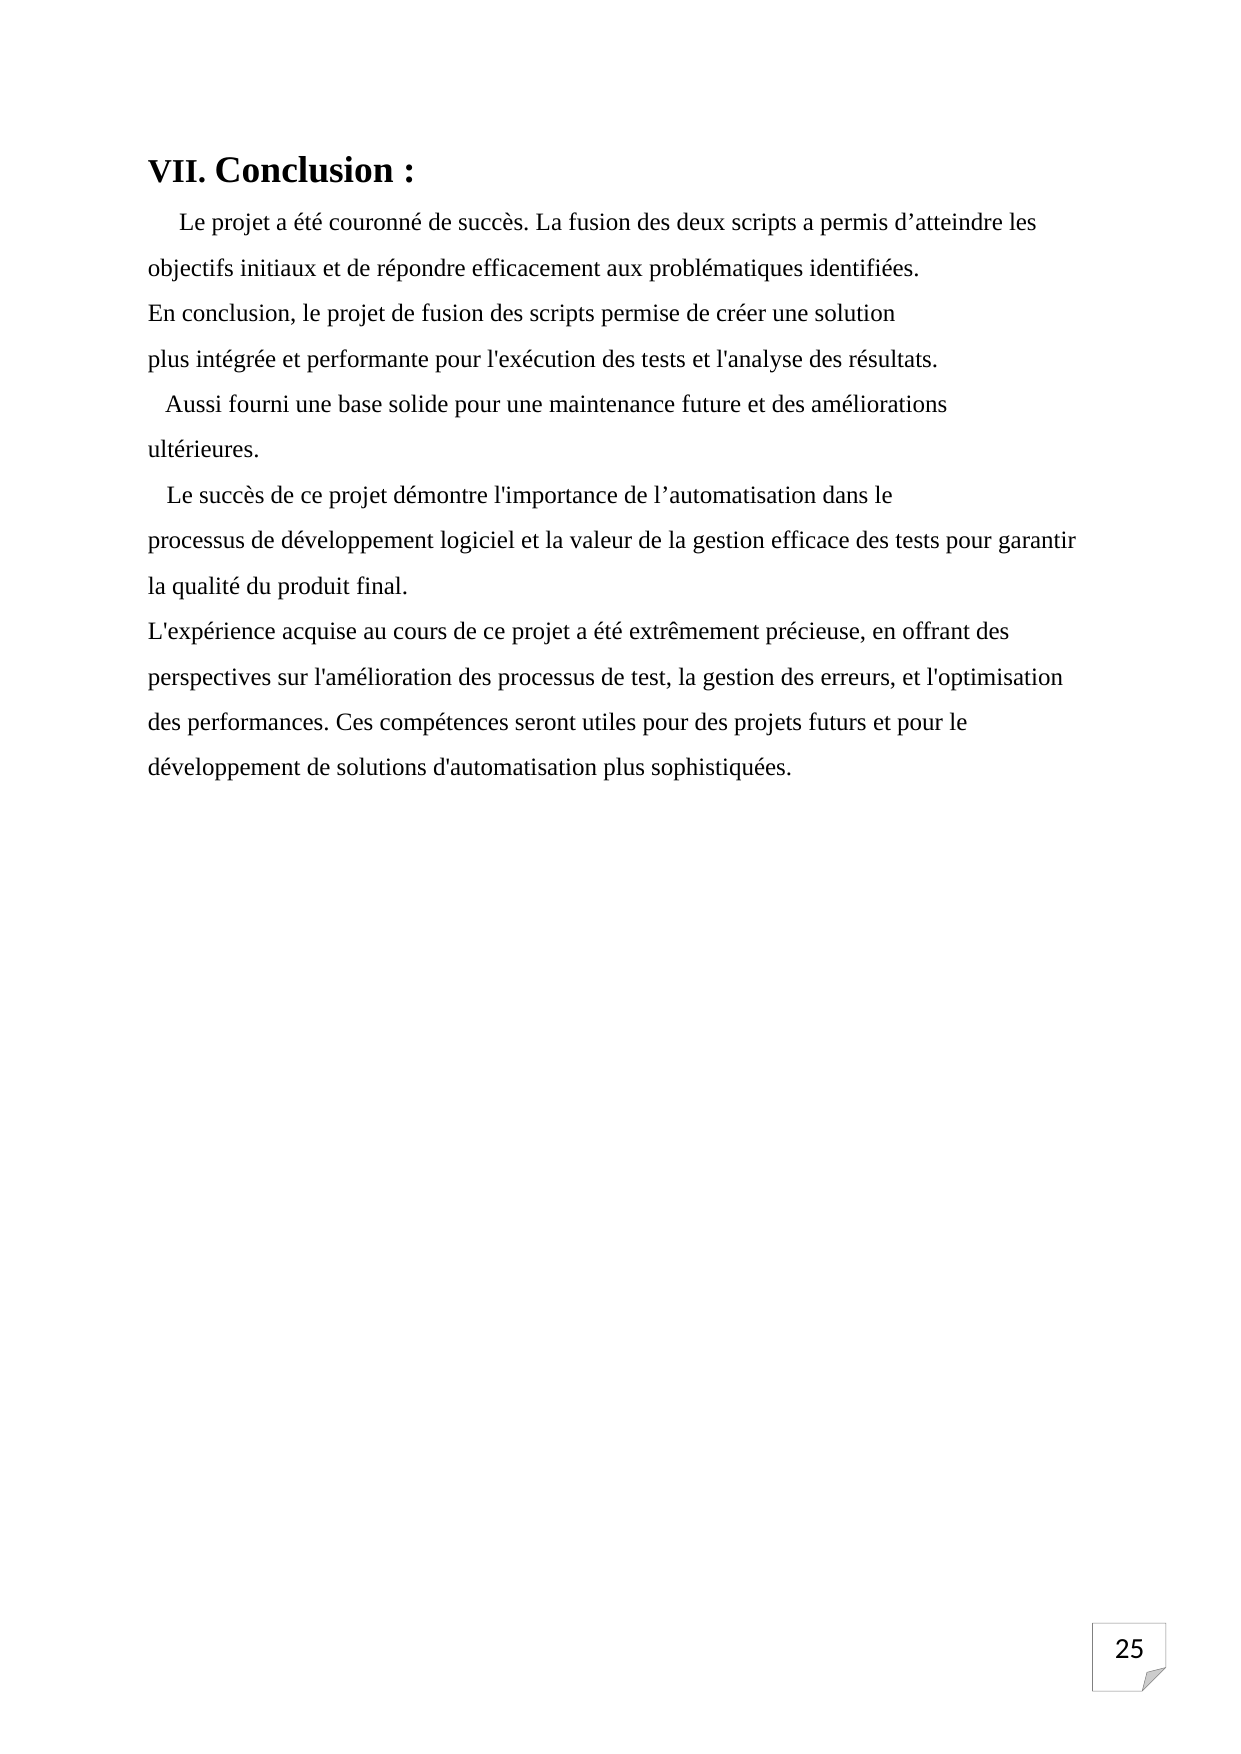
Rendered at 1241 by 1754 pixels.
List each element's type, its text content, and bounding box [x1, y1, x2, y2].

text ultérieures. [148, 434, 1093, 463]
text VII. Conclusion : [148, 148, 1093, 191]
text Le succès de ce projet démontre l'importance de l’automatisation dans le [148, 480, 1093, 509]
text plus intégrée et performante pour l'exécution des tests et l'analyse des résultats. [148, 344, 1093, 372]
text Aussi fourni une base solide pour une maintenance future et des améliorations [148, 389, 1093, 418]
text perspectives sur l'amélioration des processus de test, la gestion des erreurs, et l'optimisation [148, 662, 1093, 690]
text objectifs initiaux et de répondre efficacement aux problématiques identifiées. [148, 253, 1093, 282]
text Le projet a été couronné de succès. La fusion des deux scripts a permis d’atteindre les [148, 207, 1093, 236]
text des performances. Ces compétences seront utiles pour des projets futurs et pour le [148, 707, 1093, 736]
text L'expérience acquise au cours de ce projet a été extrêmement précieuse, en offrant des [148, 616, 1093, 645]
text la qualité du produit final. [148, 571, 1093, 599]
text En conclusion, le projet de fusion des scripts permise de créer une solution [148, 298, 1093, 327]
text processus de développement logiciel et la valeur de la gestion efficace des tests pour garantir [148, 525, 1093, 554]
text développement de solutions d'automatisation plus sophistiquées. [148, 752, 1093, 781]
